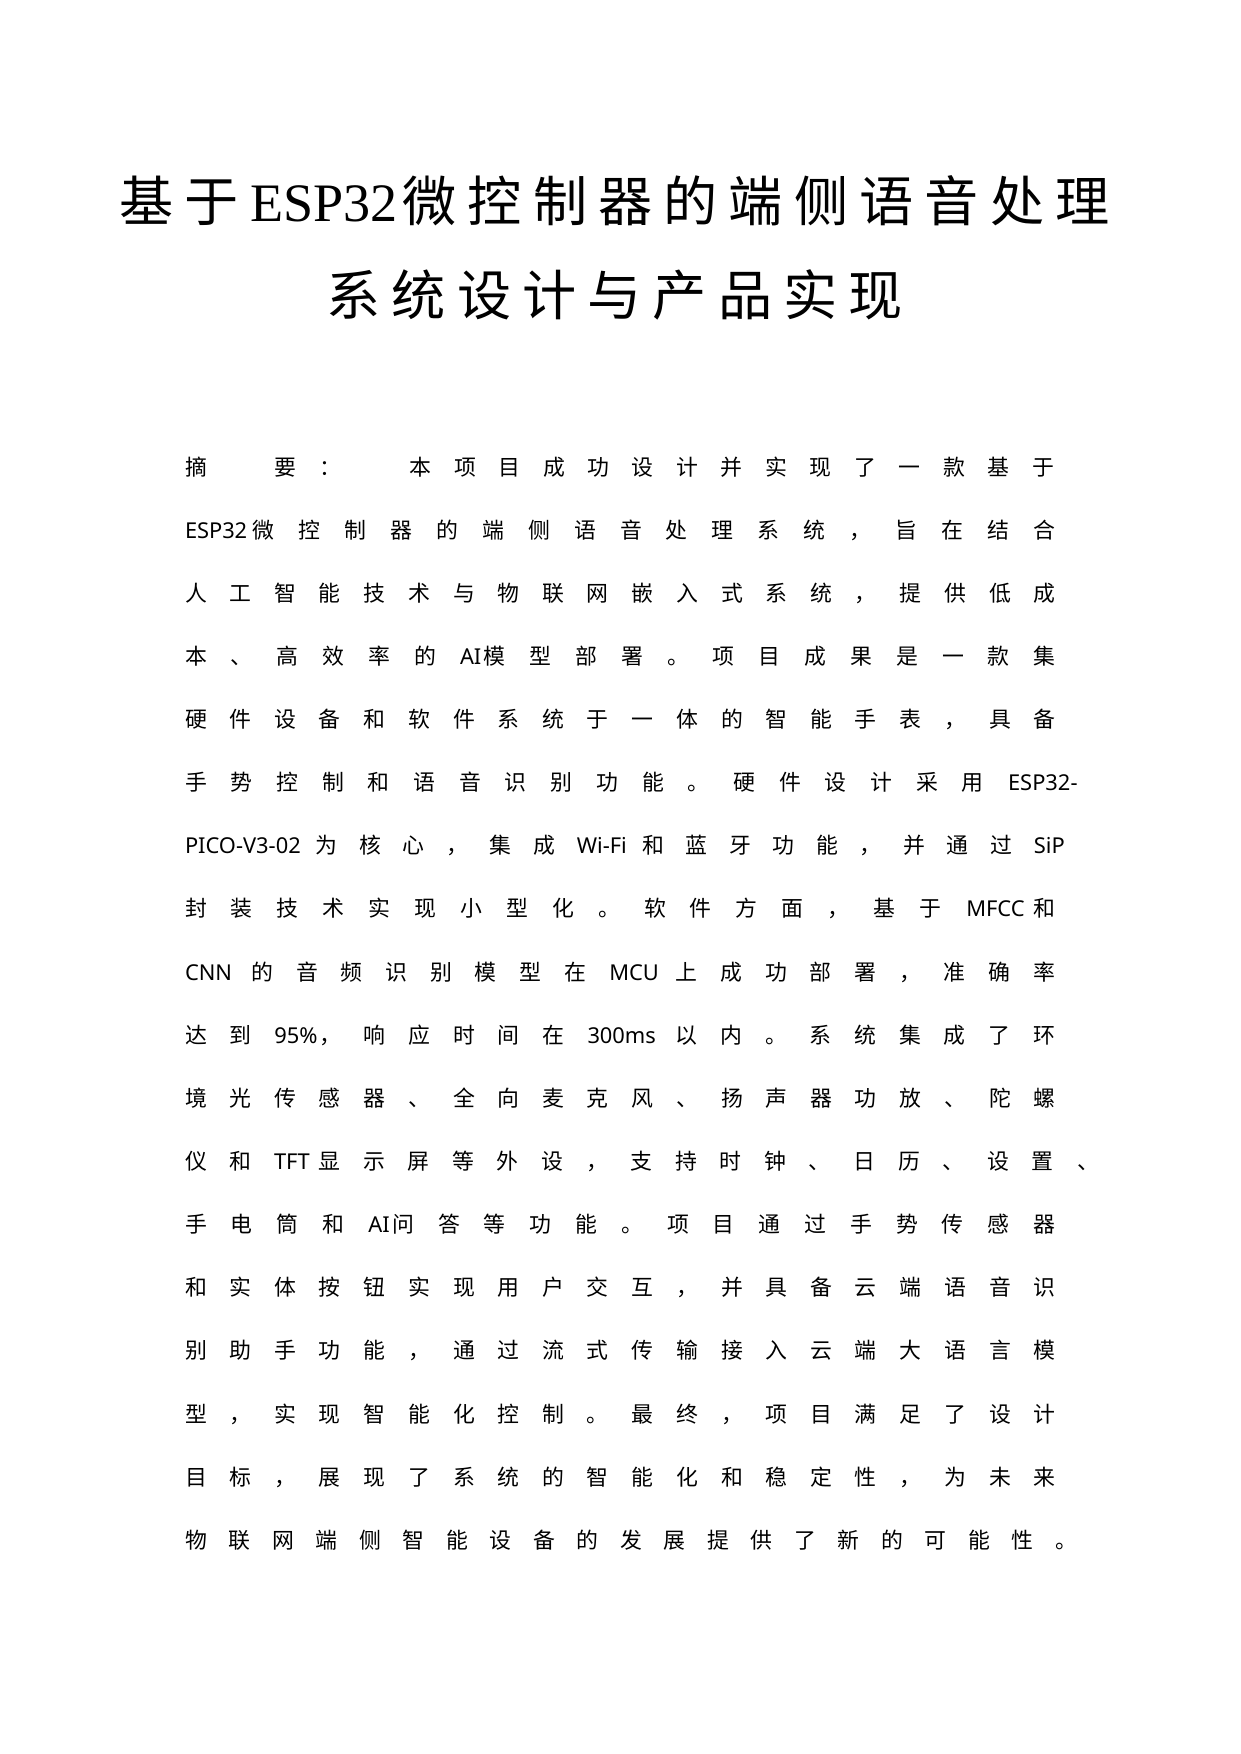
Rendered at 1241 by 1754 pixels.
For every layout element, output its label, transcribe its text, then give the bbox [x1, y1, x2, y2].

text 摘 要： 本项目成功设计并实现了一款基于ESP32微控制器的端侧语音处理系统，旨在结合人工智能技术与物联网嵌入式系统，提供低成本、高效率的AI模型部署。项目成果是一款集硬件设备和软件系统于一体的智能手表，具备手势控制和语音识别功能。硬件设计采用ESP32-PICO-V3-02为核心，集成Wi-Fi和蓝牙功能，并通过SiP封装技术实现小型化。软件方面，基于MFCC和CNN的音频识别模型在MCU上成功部署，准确率达到95%，响应时间在300ms以内。系统集成了环境光传感器、全向麦克风、扬声器功放、陀螺仪和TFT显示屏等外设，支持时钟、日历、设置、手电筒和AI问答等功能。项目通过手势传感器和实体按钮实现用户交互，并具备云端语音识别助手功能，通过流式传输接入云端大语言模型，实现智能化控制。最终，项目满足了设计目标，展现了系统的智能化和稳定性，为未来物联网端侧智能设备的发展提供了新的可能性。 [163, 434, 1077, 1570]
text 基于ESP32微控制器的端侧语音处理系统设计与产品实现 [119, 150, 1121, 339]
